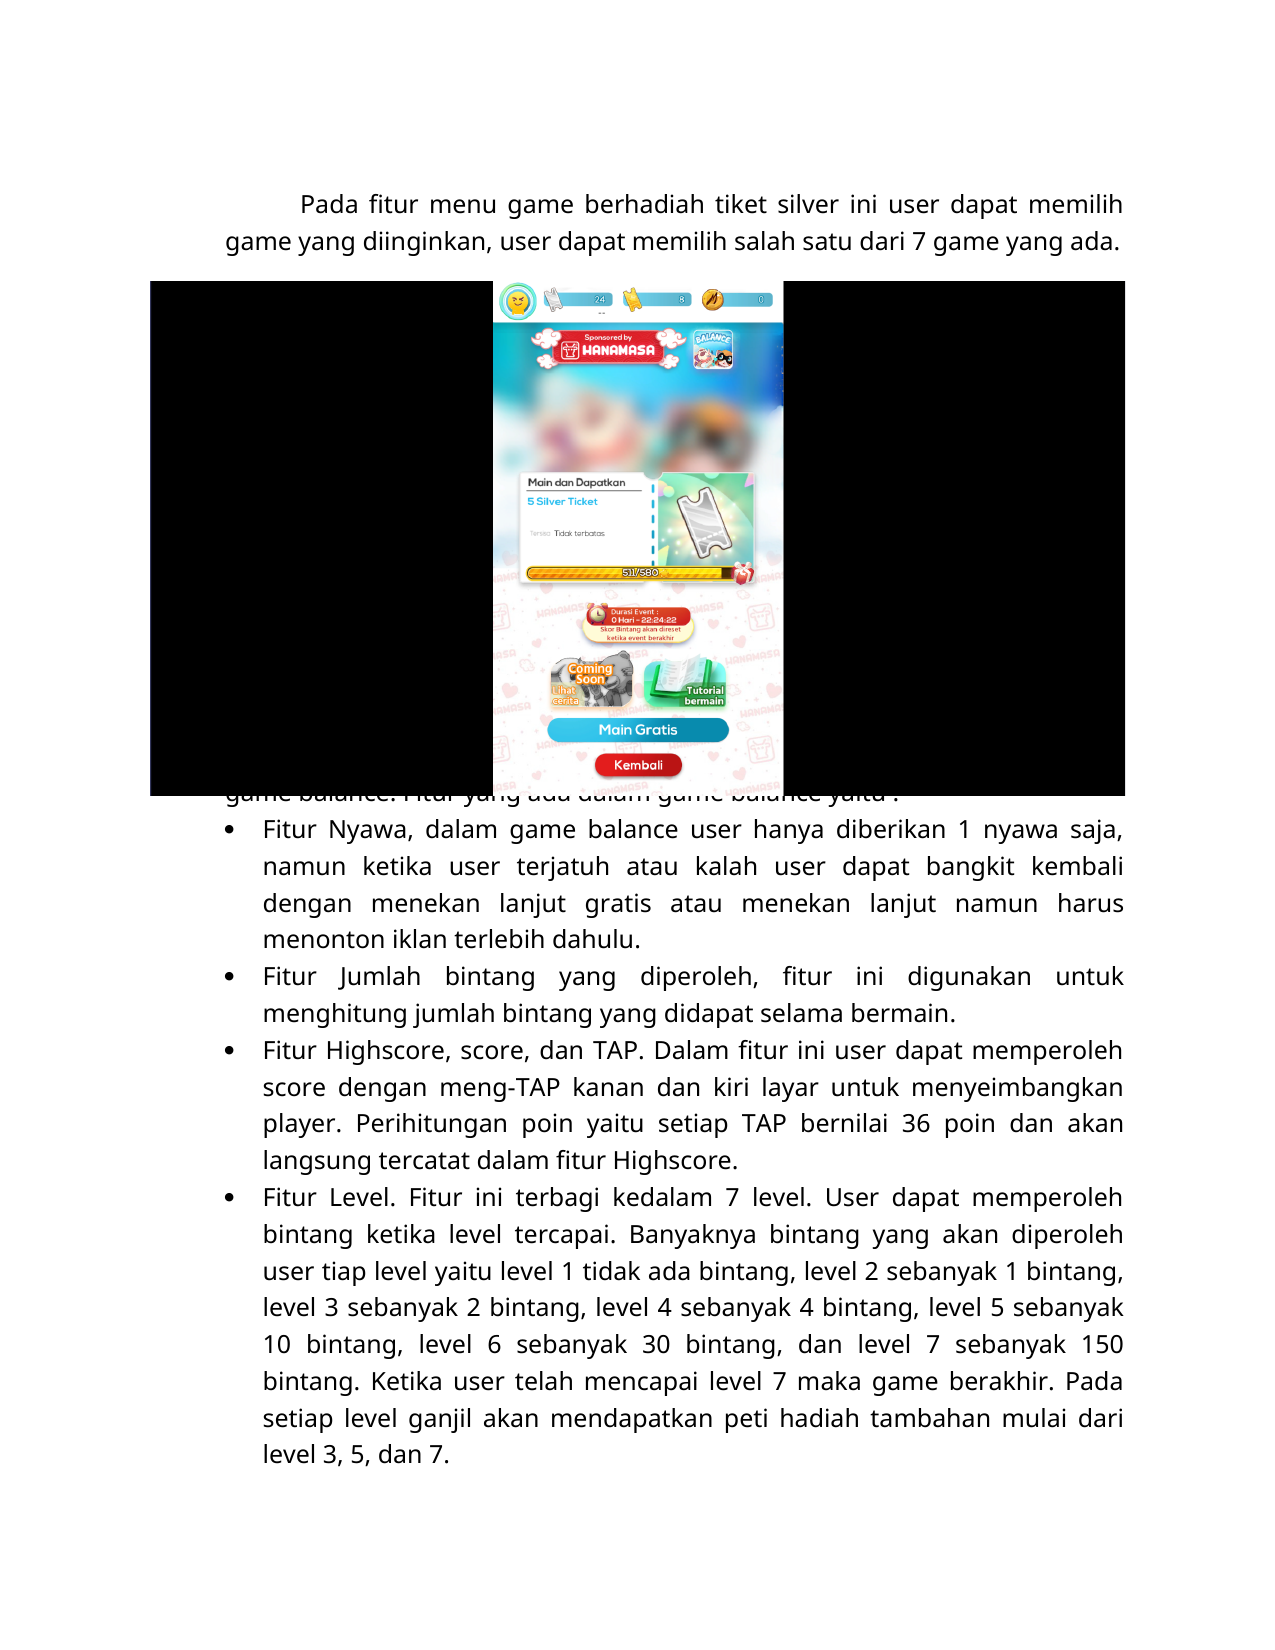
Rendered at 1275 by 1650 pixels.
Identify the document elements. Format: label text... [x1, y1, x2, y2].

list Salah satu game yang ada pada game gratis berhadiah silver tiket yaitu game balance. Fitur yang ada dalam game balance yaitu : [225, 796, 1125, 809]
picture [150, 281, 1125, 796]
list Fitur Jumlah bintang yang diperoleh, fitur ini digunakan untuk menghitung jumlah bintang yang didapat selama bermain. [225, 959, 1125, 1030]
list Pada fitur menu game berhadiah tiket silver ini user dapat memilih game yang diinginkan, user dapat memilih salah satu dari 7 game yang ada. [225, 187, 1125, 258]
list Fitur Level. Fitur ini terbagi kedalam 7 level. User dapat memperoleh bintang ketika level tercapai. Banyaknya bintang yang akan diperoleh user tiap level yaitu level 1 tidak ada bintang, level 2 sebanyak 1 bintang, level 3 sebanyak 2 bintang, level 4 sebanyak 4 bintang, level 5 sebanyak 10 bintang, level 6 sebanyak 30 bintang, dan level 7 sebanyak 150 bintang. Ketika user telah mencapai level 7 maka game berakhir. Pada setiap level ganjil akan mendapatkan peti hadiah tambahan mulai dari level 3, 5, dan 7. [225, 1179, 1125, 1471]
list Fitur Nyawa, dalam game balance user hanya diberikan 1 nyawa saja, namun ketika user terjatuh atau kalah user dapat bangkit kembali dengan menekan lanjut gratis atau menekan lanjut namun harus menonton iklan terlebih dahulu. [225, 812, 1125, 956]
list Fitur Highscore, score, dan TAP. Dalam fitur ini user dapat memperoleh score dengan meng-TAP kanan dan kiri layar untuk menyeimbangkan player. Perihitungan poin yaitu setiap TAP bernilai 36 poin dan akan langsung tercatat dalam fitur Highscore. [225, 1032, 1125, 1177]
